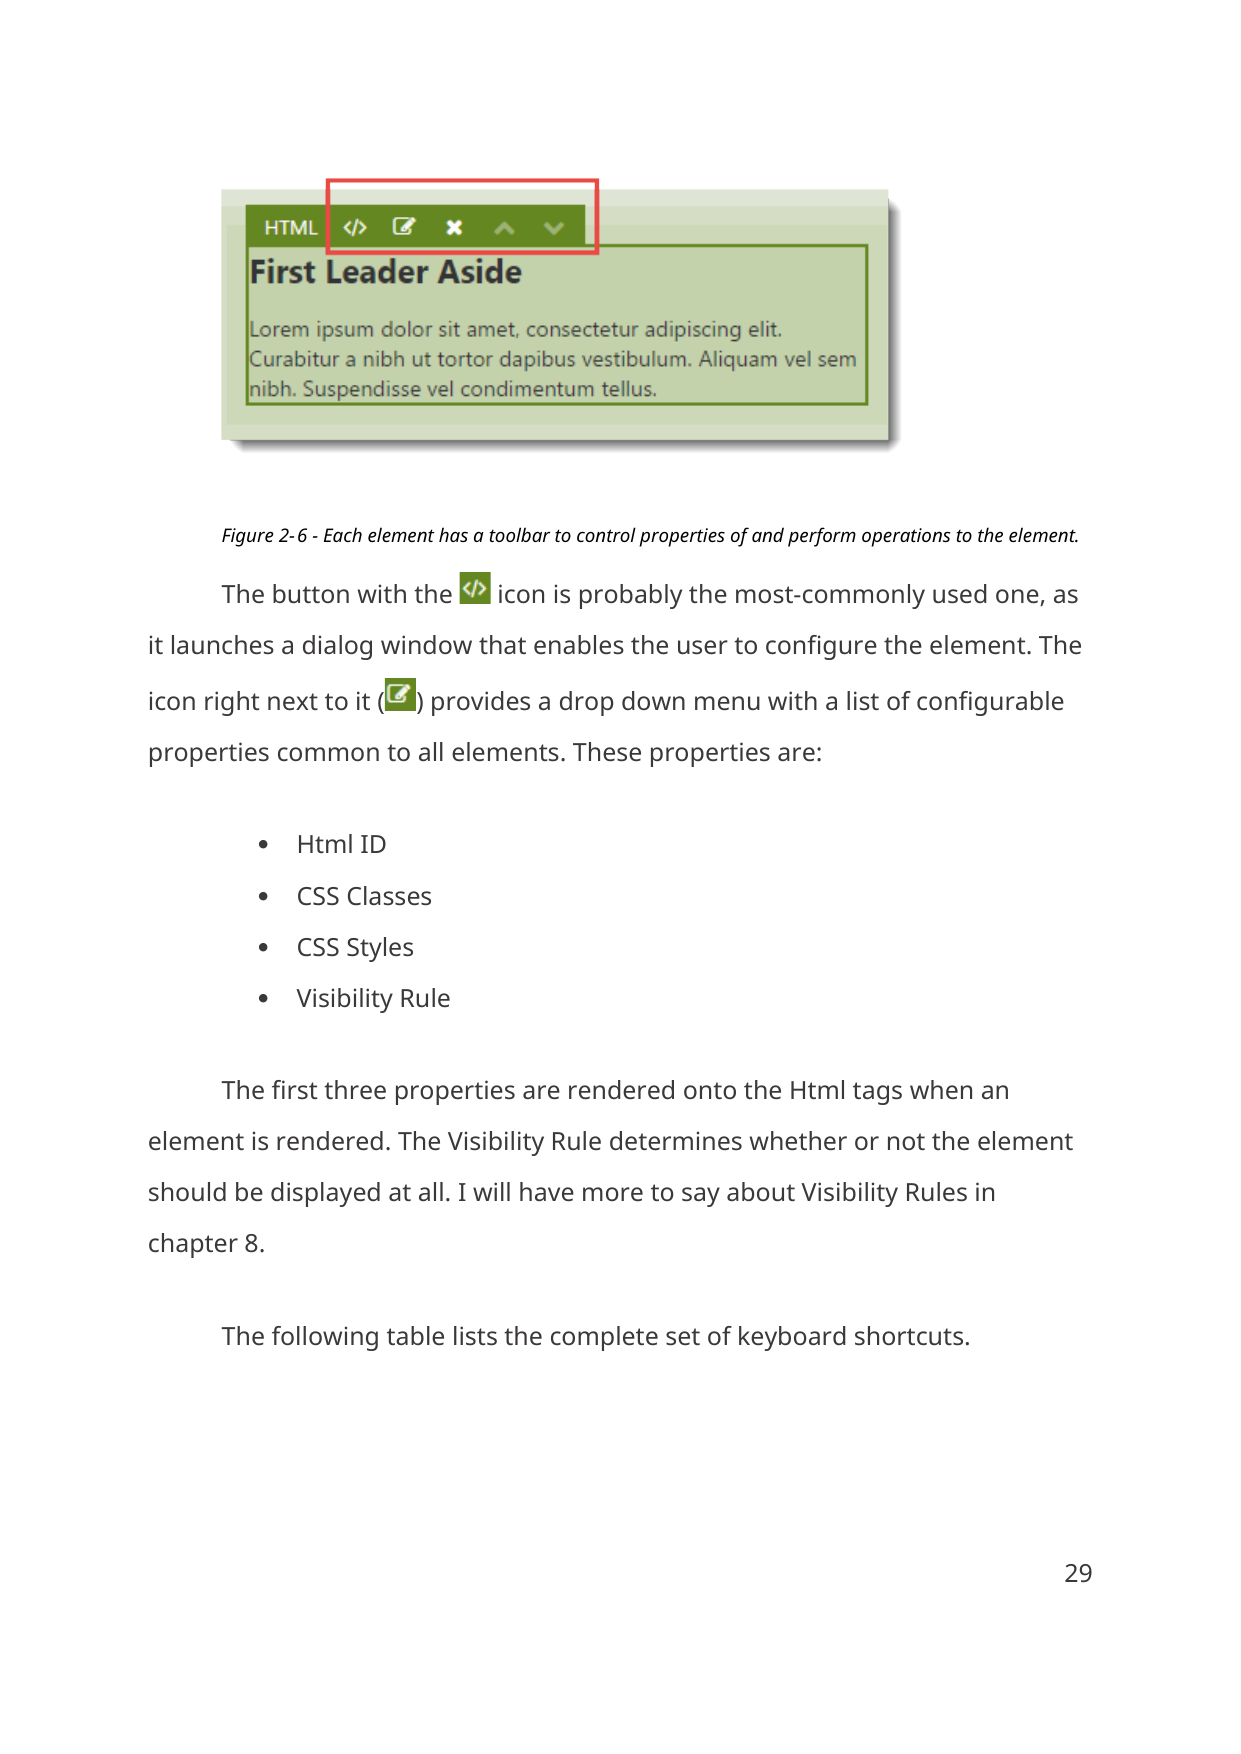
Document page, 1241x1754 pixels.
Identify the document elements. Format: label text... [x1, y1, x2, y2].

picture [384, 678, 416, 711]
list Visibility Rule [259, 980, 1093, 1014]
list Html ID [259, 827, 1093, 861]
list CSS Styles [259, 929, 1093, 963]
text The first three properties are rendered onto the Html tags when an element is rendered. The Visibility Rule determines whether or not the element should be displayed at all. I will have more to say about Visibility Rules in chapter 8. [148, 1073, 1093, 1260]
picture [459, 572, 491, 604]
list CSS Classes [259, 878, 1093, 912]
picture [221, 147, 939, 464]
text The button with the icon is probably the most-commonly used one, as it launches a dialog window that enables the user to configure the element. The icon right next to it () provides a drop down menu with a list of configurable properties common to all elements. These properties are: [148, 572, 1093, 768]
text The following table lists the complete set of keyboard shortcuts. [148, 1319, 1093, 1353]
